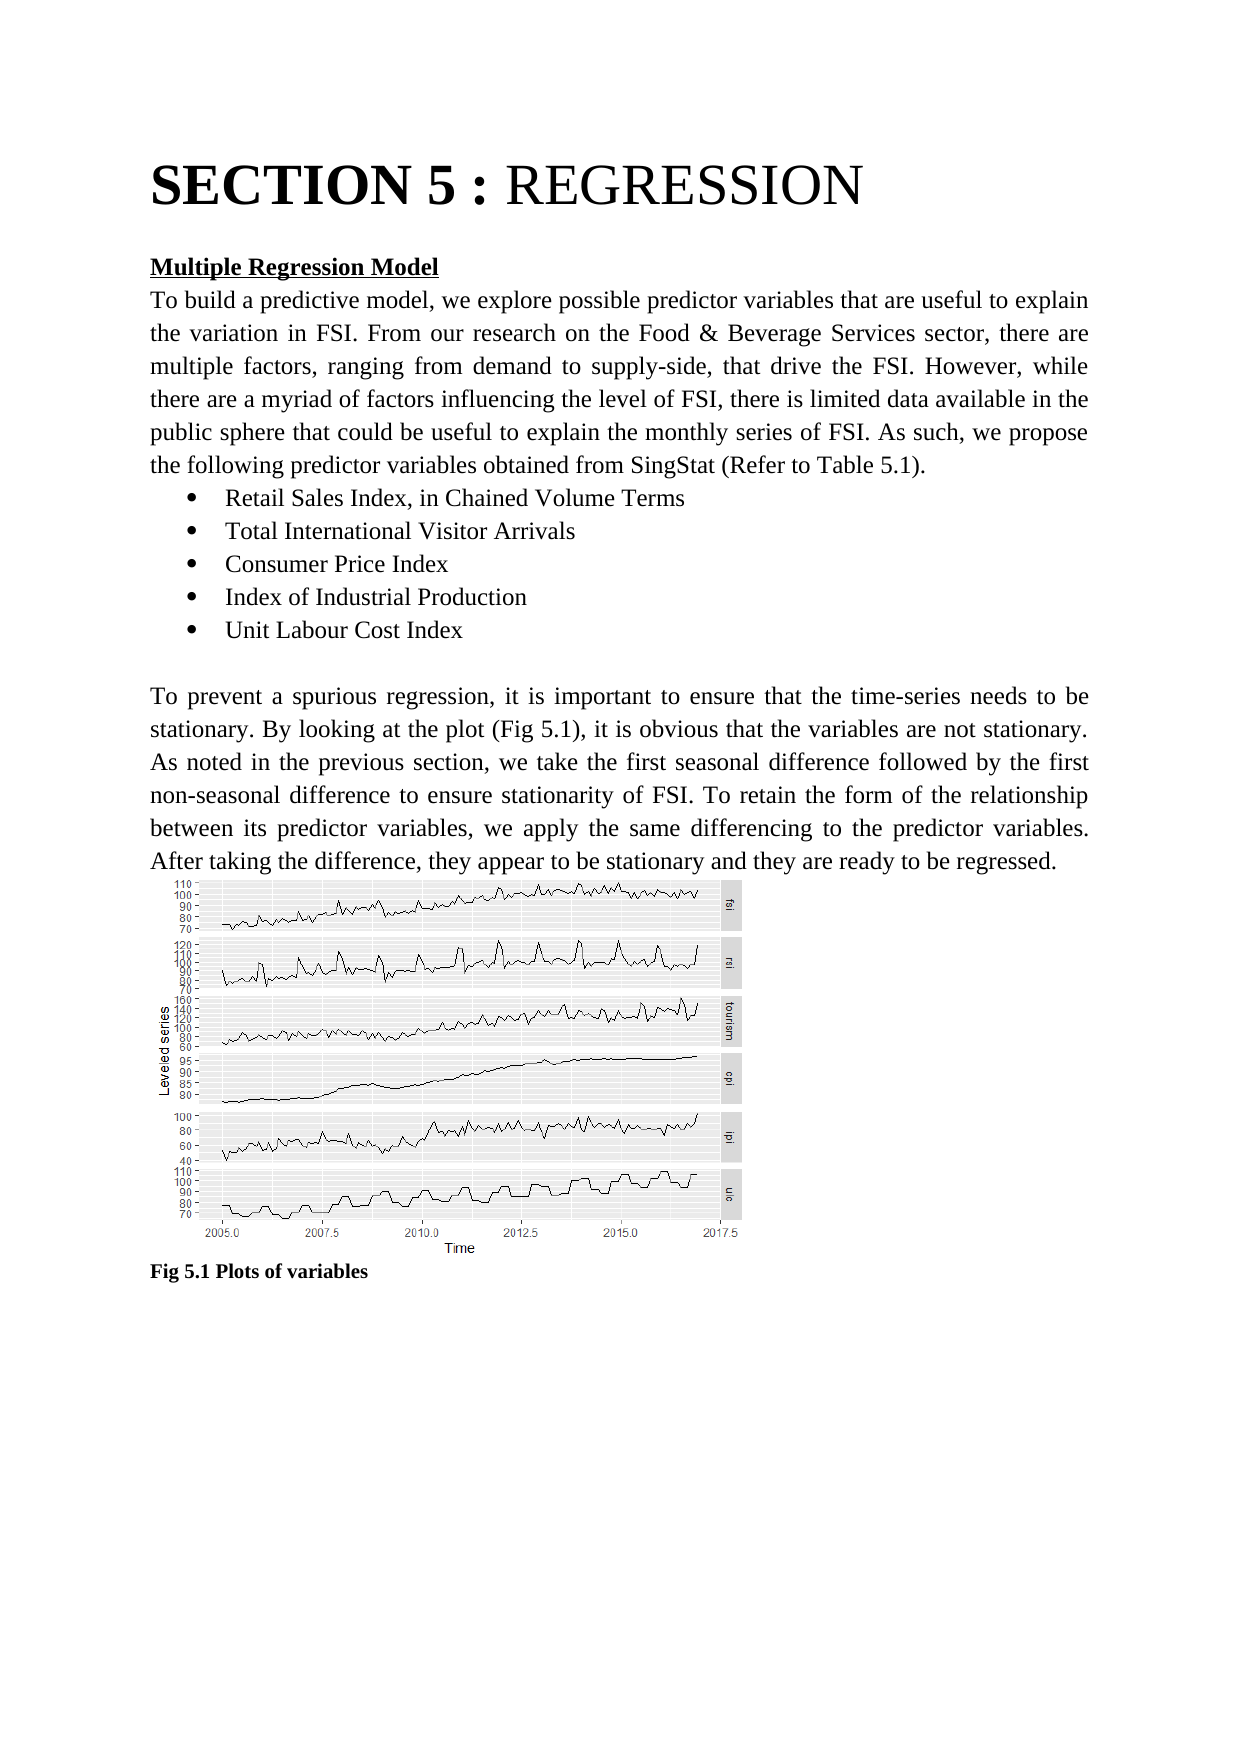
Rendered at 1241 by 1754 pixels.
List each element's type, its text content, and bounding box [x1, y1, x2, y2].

text Multiple Regression Model [150, 252, 1090, 281]
list Unit Labour Cost Index [187, 615, 1090, 644]
list Retail Sales Index, in Chained Volume Terms [187, 483, 1090, 512]
text To build a predictive model, we explore possible predictor variables that are useful to explain the variation in FSI. From our research on the Food & Beverage Services sector, there are multiple factors, ranging from demand to supply-side, that drive the FSI. However, while there are a myriad of factors influencing the level of FSI, there is limited data available in the public sphere that could be useful to explain the monthly series of FSI. As such, we propose the following predictor variables obtained from SingStat (Refer to Table 5.1). [150, 285, 1090, 479]
text SECTION 5 : REGRESSION [150, 150, 1090, 217]
list Total International Visitor Arrivals [187, 516, 1090, 545]
text To prevent a spurious regression, it is important to ensure that the time-series needs to be stationary. By looking at the plot (Fig 5.1), it is obvious that the variables are not stationary. As noted in the previous section, we take the first seasonal difference followed by the first non-seasonal difference to ensure stationarity of FSI. To retain the form of the relationship between its predictor variables, we apply the same differencing to the predictor variables. After taking the difference, they appear to be stationary and they are ready to be regressed. [150, 681, 1090, 875]
list Consumer Price Index [187, 549, 1090, 578]
list Index of Industrial Production [187, 582, 1090, 611]
picture [150, 879, 749, 1256]
text Fig 5.1 Plots of variables [150, 1259, 1090, 1283]
